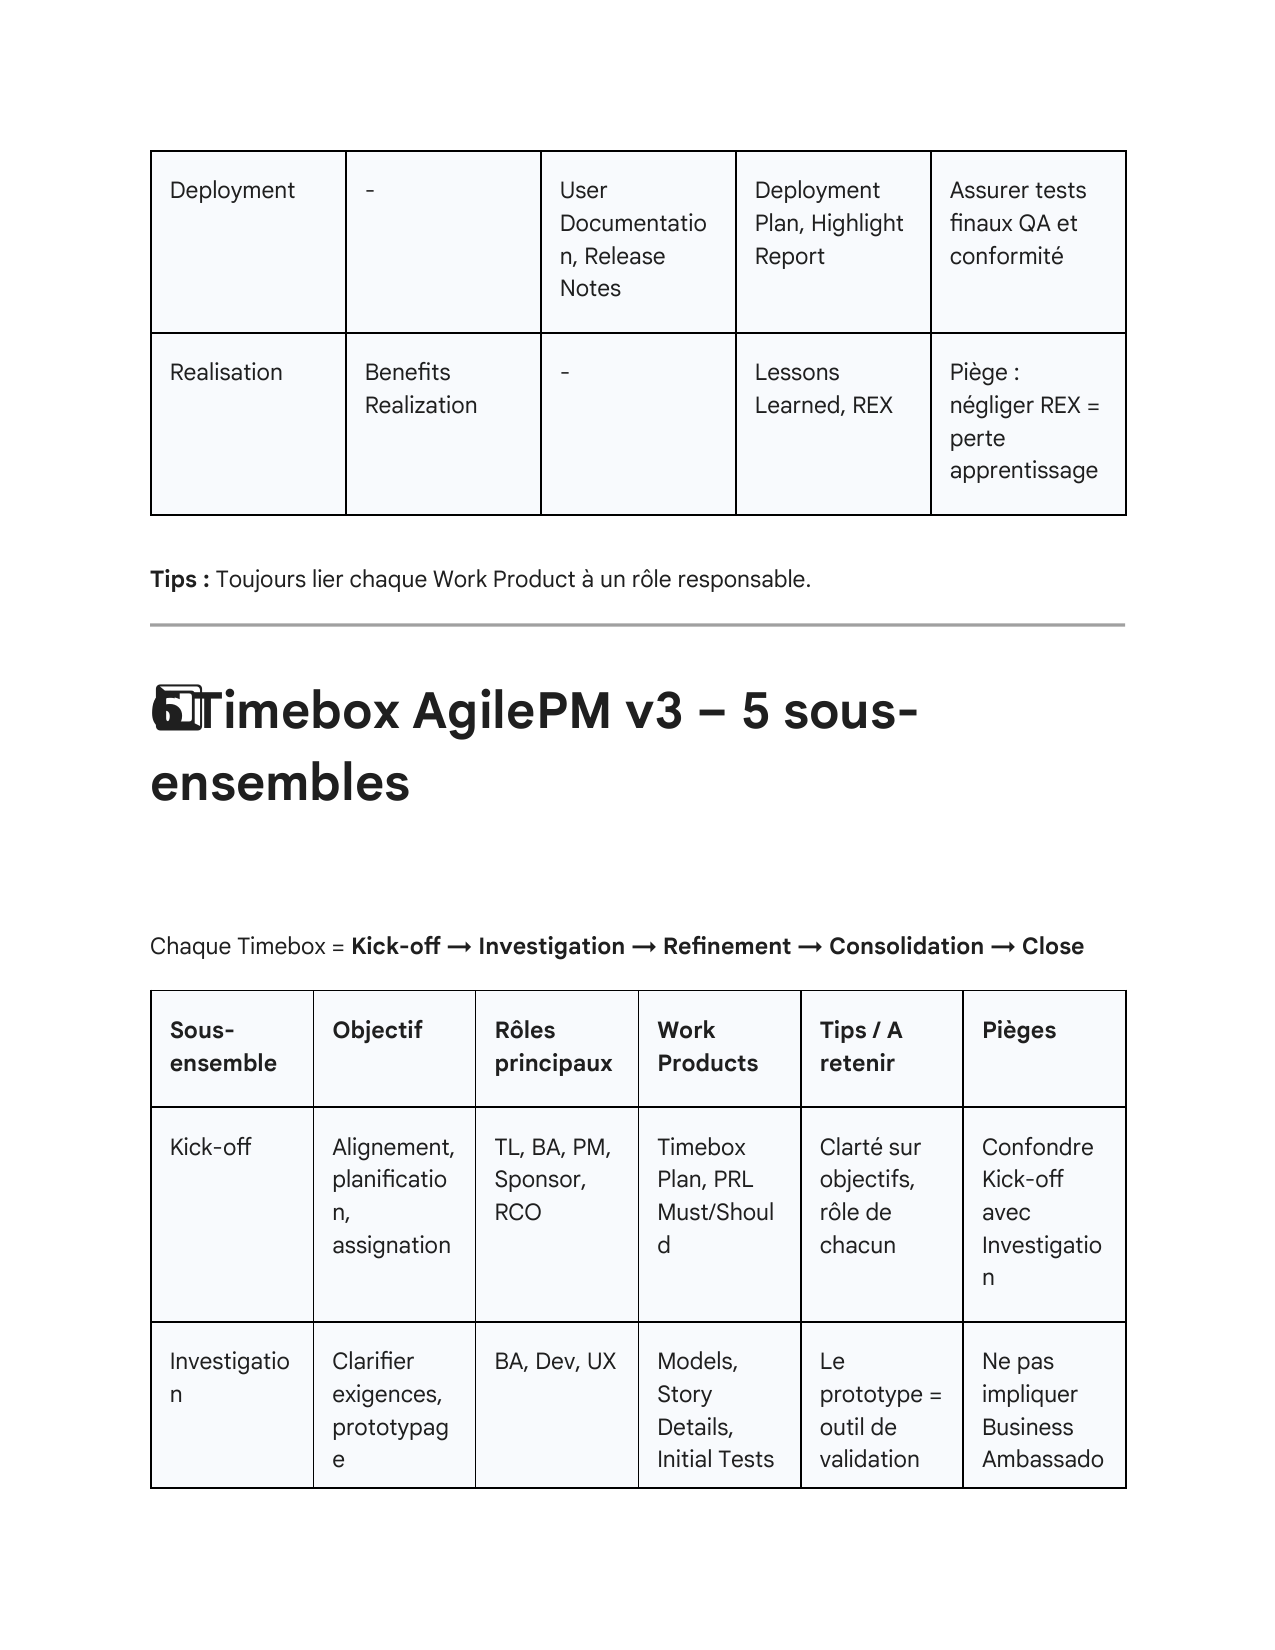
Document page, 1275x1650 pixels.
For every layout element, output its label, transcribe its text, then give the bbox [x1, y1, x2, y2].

table_cell Deployment Plan, Highlight Report [737, 152, 930, 332]
table_cell Realisation [152, 334, 345, 514]
table_cell Benefits Realization [347, 334, 540, 514]
subtitle 6️⃣ Timebox AgilePM v3 – 5 sous-ensembles [150, 680, 1125, 814]
table_cell Timebox Plan, PRL Must/Should [639, 1108, 800, 1321]
table_header Pièges [964, 991, 1125, 1106]
text Tips : Toujours lier chaque Work Product à un rôle responsable. [150, 566, 1125, 594]
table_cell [802, 1323, 962, 1487]
table_cell BA, Dev, UX [476, 1323, 638, 1487]
table_cell Clarté sur objectifs, rôle de chacun [802, 1108, 962, 1321]
table_cell Assurer tests finaux QA et conformité [932, 152, 1125, 332]
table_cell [639, 1323, 800, 1487]
table_cell - [542, 334, 735, 514]
table_cell Investigation [152, 1323, 313, 1487]
table_header Sous-ensemble [152, 991, 313, 1106]
table_cell Lessons Learned, REX [737, 334, 930, 514]
table_cell Deployment [152, 152, 345, 332]
table_cell Confondre Kick-off avec Investigation [964, 1108, 1125, 1321]
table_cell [314, 1323, 475, 1487]
table_cell - [347, 152, 540, 332]
table_cell Alignement, planification, assignation [314, 1108, 475, 1321]
table_cell User Documentation, Release Notes [542, 152, 735, 332]
table_header Rôles principaux [476, 991, 638, 1106]
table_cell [964, 1323, 1125, 1487]
table_cell TL, BA, PM, Sponsor, RCO [476, 1108, 638, 1321]
table_header Objectif [314, 991, 475, 1106]
table_cell Piège : négliger REX = perte apprentissage [932, 334, 1125, 514]
table_cell Kick-off [152, 1108, 313, 1321]
text Chaque Timebox = Kick-off → Investigation → Refinement → Consolidation → Close [150, 932, 1125, 961]
table_header Work Products [639, 991, 800, 1106]
table_header Tips / A retenir [802, 991, 962, 1106]
